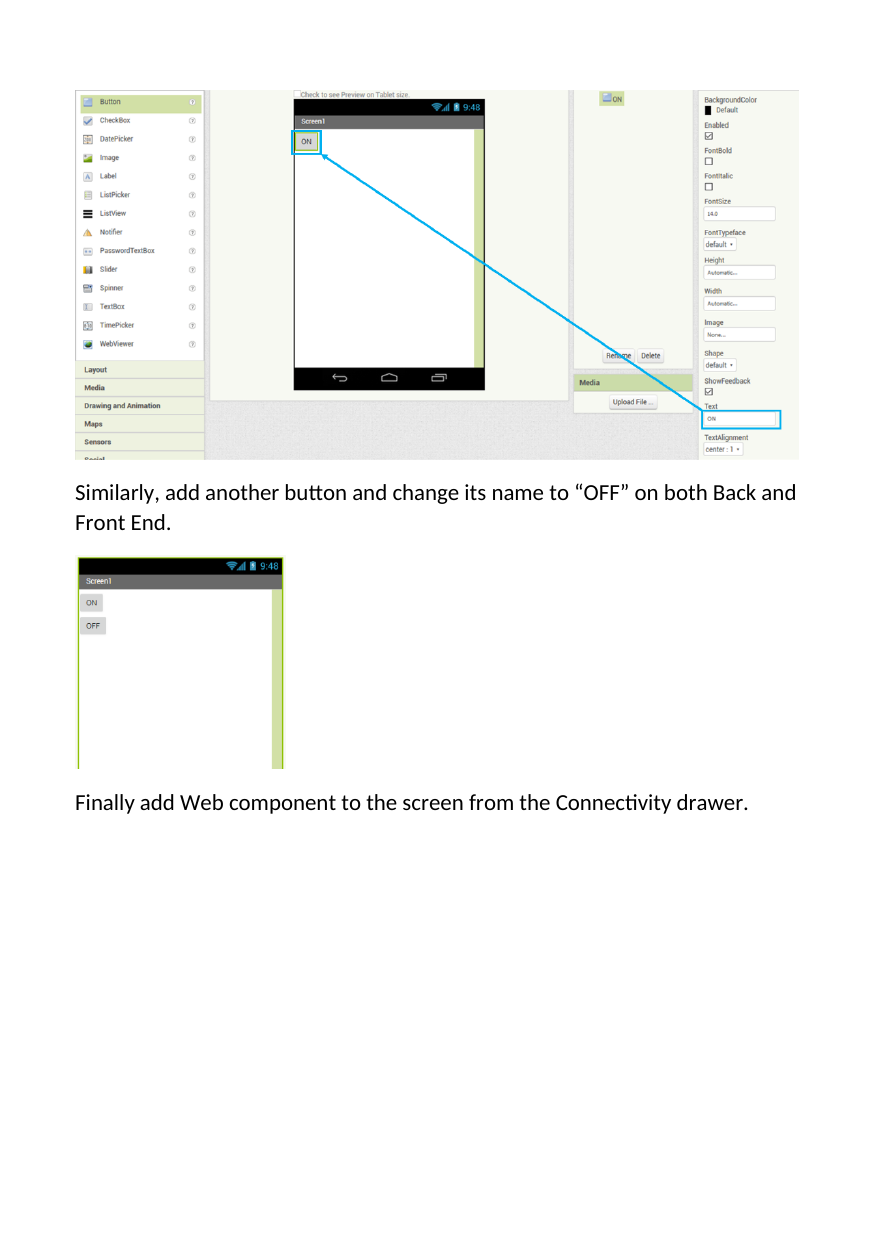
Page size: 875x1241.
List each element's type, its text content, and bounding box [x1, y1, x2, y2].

picture [75, 555, 286, 769]
text Similarly, add another button and change its name to “OFF” on both Back and Front End. [75, 478, 799, 536]
text Finally add Web component to the screen from the Connectivity drawer. [75, 788, 799, 816]
picture [75, 90, 799, 460]
